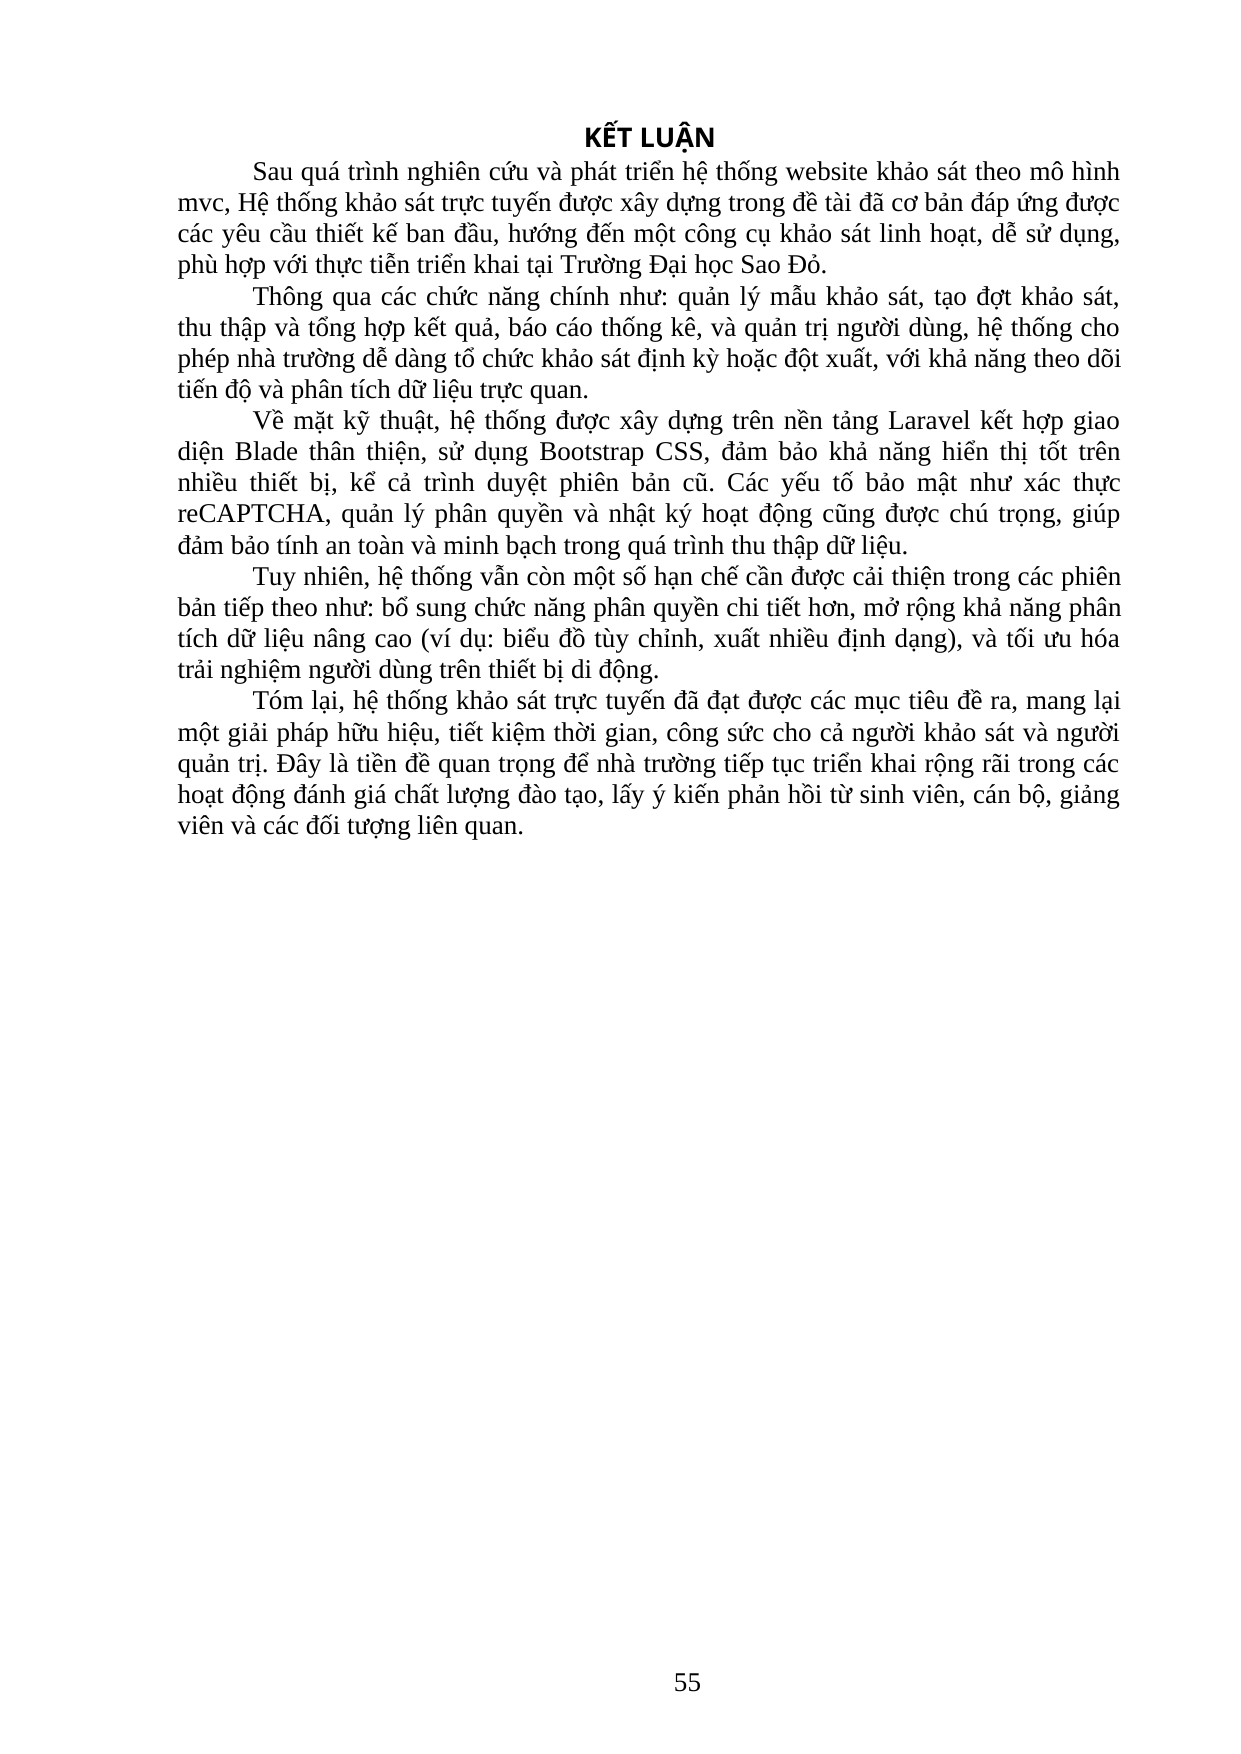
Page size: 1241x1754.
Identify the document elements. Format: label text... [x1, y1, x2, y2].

text Tuy nhiên, hệ thống vẫn còn một số hạn chế cần được cải thiện trong các phiên bản tiếp theo như: bổ sung chức năng phân quyền chi tiết hơn, mở rộng khả năng phân tích dữ liệu nâng cao (ví dụ: biểu đồ tùy chỉnh, xuất nhiều định dạng), và tối ưu hóa trải nghiệm người dùng trên thiết bị di động. [177, 560, 1122, 684]
text Sau quá trình nghiên cứu và phát triển hệ thống website khảo sát theo mô hình mvc, Hệ thống khảo sát trực tuyến được xây dựng trong đề tài đã cơ bản đáp ứng được các yêu cầu thiết kế ban đầu, hướng đến một công cụ khảo sát linh hoạt, dễ sử dụng, phù hợp với thực tiễn triển khai tại Trường Đại học Sao Đỏ. [177, 155, 1122, 279]
text Tóm lại, hệ thống khảo sát trực tuyến đã đạt được các mục tiêu đề ra, mang lại một giải pháp hữu hiệu, tiết kiệm thời gian, công sức cho cả người khảo sát và người quản trị. Đây là tiền đề quan trọng để nhà trường tiếp tục triển khai rộng rãi trong các hoạt động đánh giá chất lượng đào tạo, lấy ý kiến phản hồi từ sinh viên, cán bộ, giảng viên và các đối tượng liên quan. [177, 684, 1122, 840]
subtitle KẾT LUẬN [177, 118, 1122, 155]
text Thông qua các chức năng chính như: quản lý mẫu khảo sát, tạo đợt khảo sát, thu thập và tổng hợp kết quả, báo cáo thống kê, và quản trị người dùng, hệ thống cho phép nhà trường dễ dàng tổ chức khảo sát định kỳ hoặc đột xuất, với khả năng theo dõi tiến độ và phân tích dữ liệu trực quan. [177, 279, 1122, 404]
text Về mặt kỹ thuật, hệ thống được xây dựng trên nền tảng Laravel kết hợp giao diện Blade thân thiện, sử dụng Bootstrap CSS, đảm bảo khả năng hiển thị tốt trên nhiều thiết bị, kể cả trình duyệt phiên bản cũ. Các yếu tố bảo mật như xác thực reCAPTCHA, quản lý phân quyền và nhật ký hoạt động cũng được chú trọng, giúp đảm bảo tính an toàn và minh bạch trong quá trình thu thập dữ liệu. [177, 404, 1122, 560]
